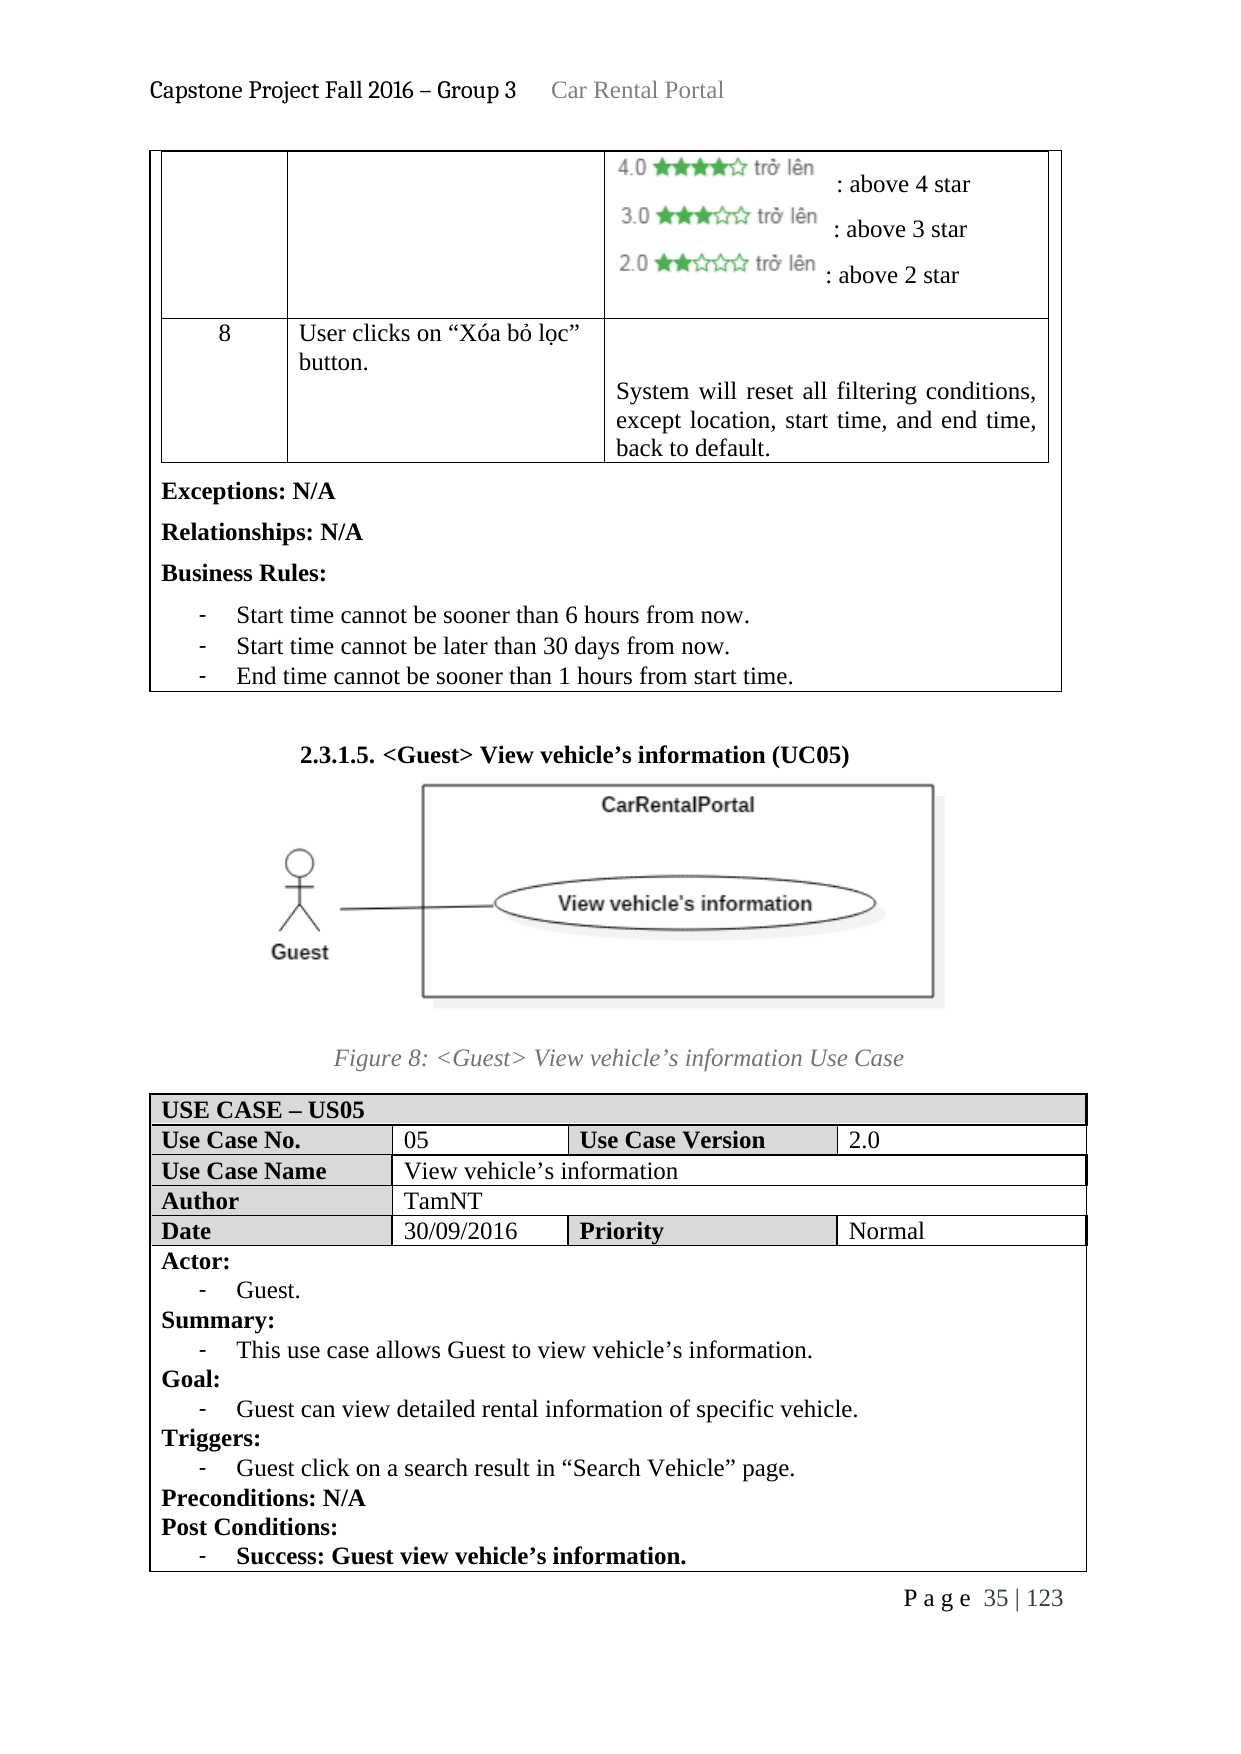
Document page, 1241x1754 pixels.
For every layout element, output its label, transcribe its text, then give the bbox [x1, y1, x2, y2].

table_cell Use Case Name [151, 1155, 391, 1185]
table_header USE CASE – US05 [151, 1095, 1085, 1123]
table_cell TamNT [393, 1186, 1086, 1215]
subtitle <Guest> View vehicle’s information (UC05) [300, 740, 1090, 768]
table_cell Author [151, 1186, 392, 1215]
picture [615, 242, 819, 284]
picture [615, 198, 827, 238]
picture [245, 770, 996, 1024]
table_cell View vehicle’s information [393, 1156, 1085, 1185]
table_cell Priority [569, 1216, 836, 1245]
table_cell Use Case Version [569, 1126, 837, 1154]
table_cell 2.0 [838, 1126, 1086, 1154]
table_cell 05 [393, 1126, 568, 1154]
picture [615, 152, 830, 193]
table_cell Use Case No. [151, 1125, 392, 1154]
table_cell Normal [838, 1216, 1085, 1245]
table_cell Date [151, 1216, 391, 1245]
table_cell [151, 1246, 1086, 1571]
table_cell 30/09/2016 [393, 1216, 567, 1245]
